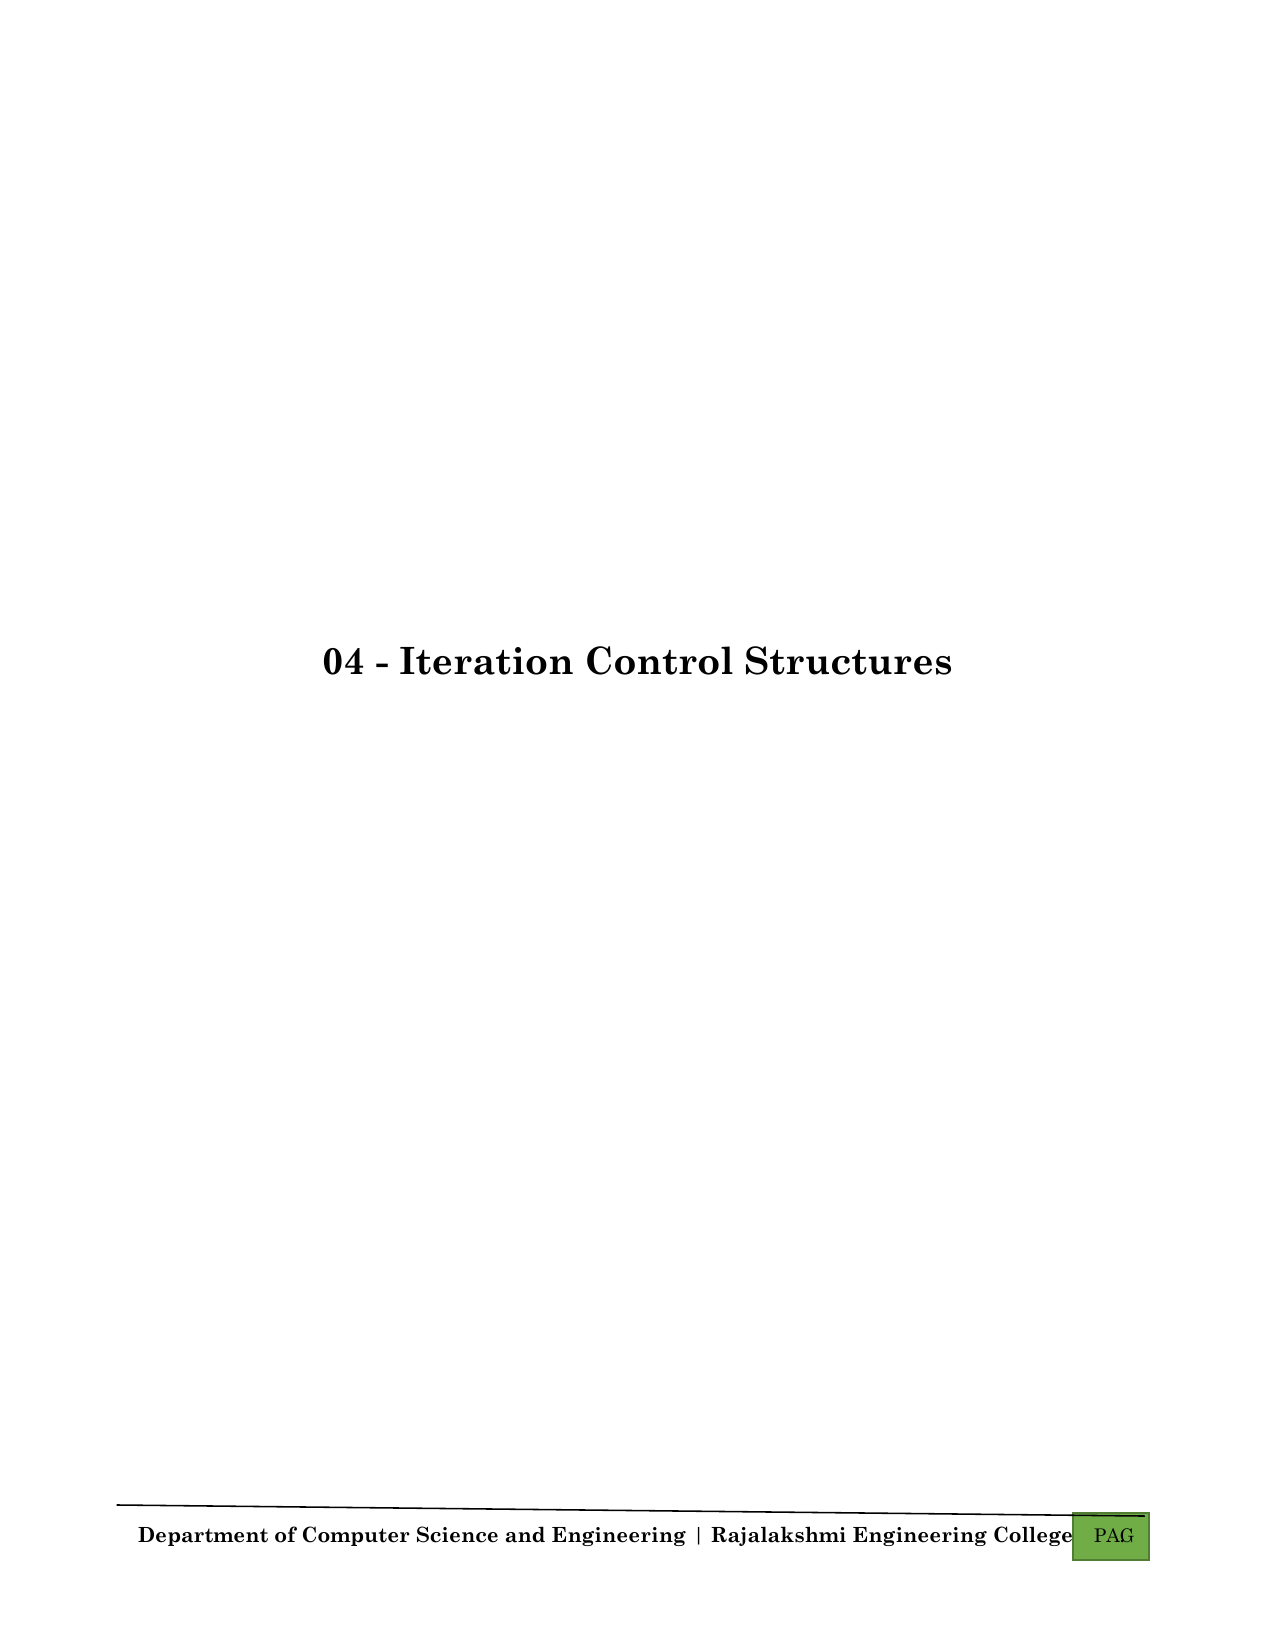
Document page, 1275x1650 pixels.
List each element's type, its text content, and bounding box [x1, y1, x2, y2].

subtitle 04 - Iteration Control Structures [150, 637, 1125, 682]
